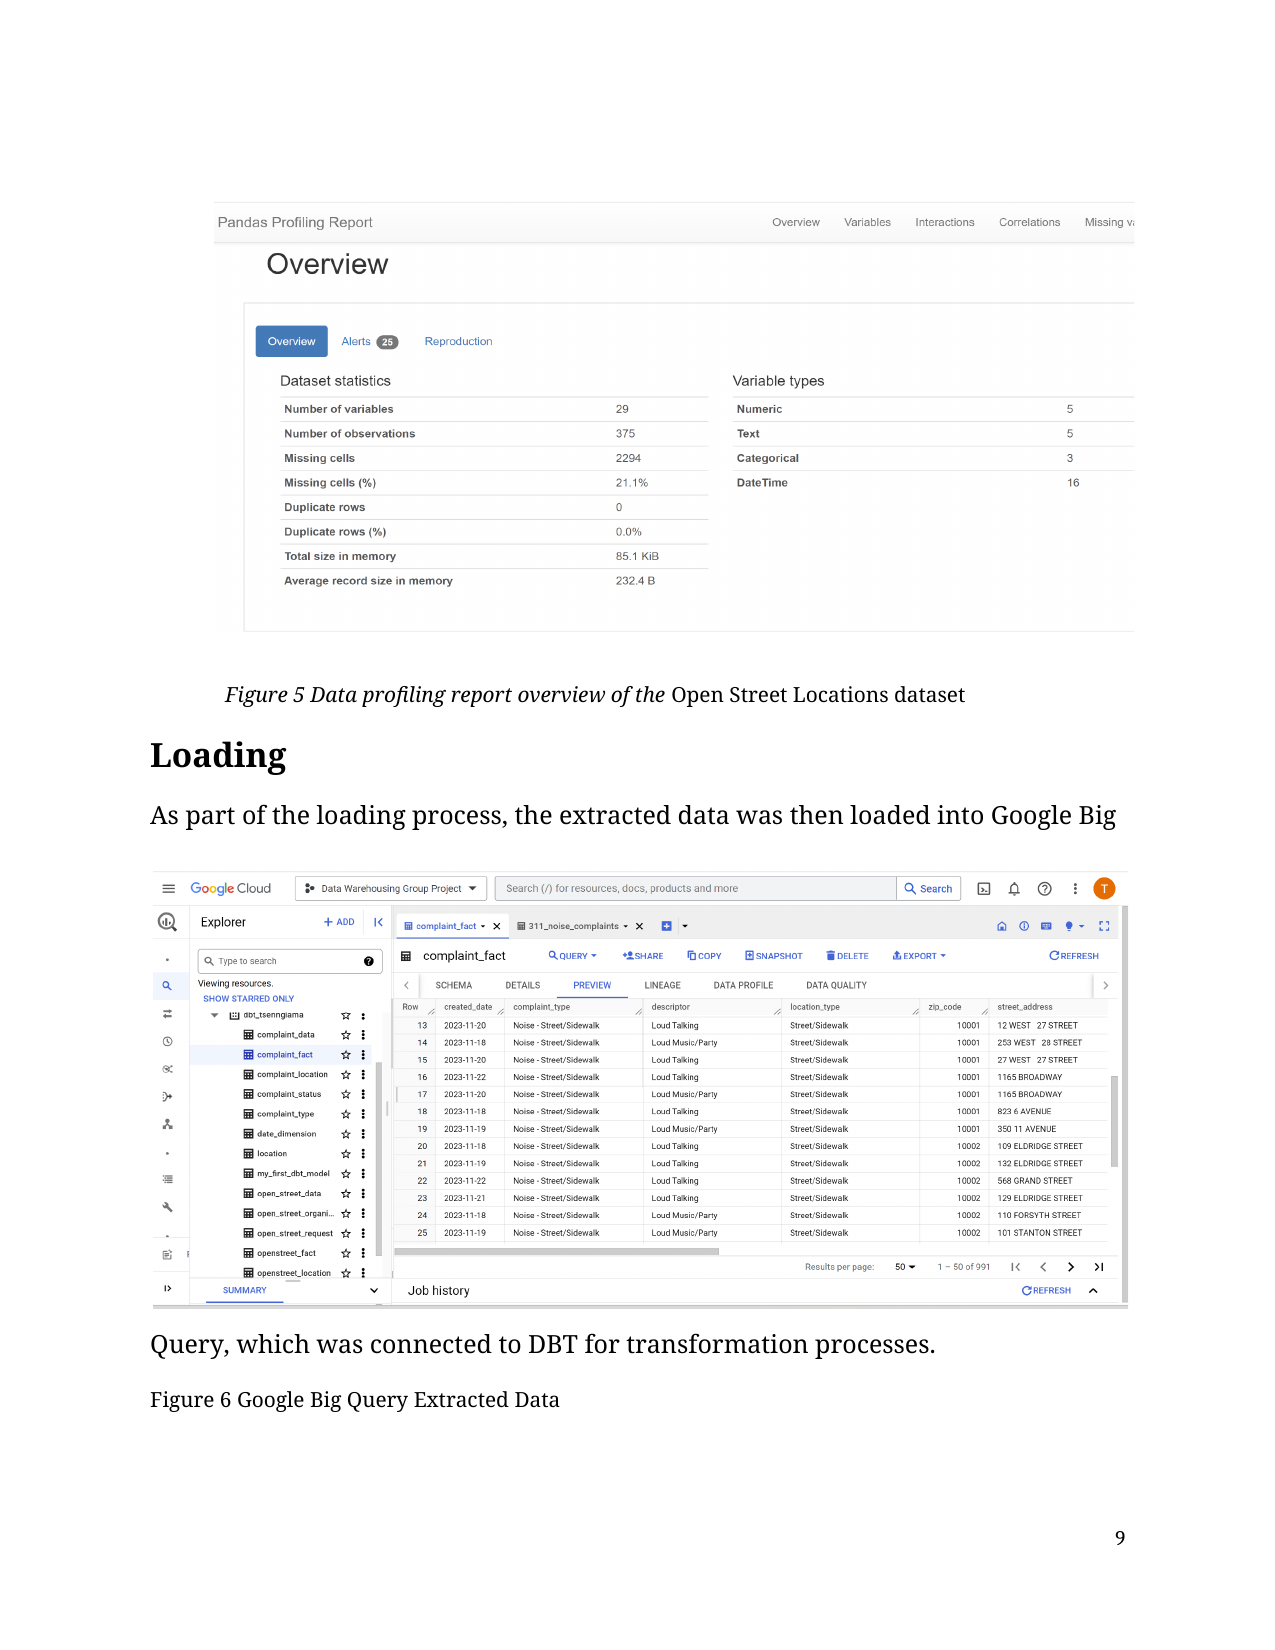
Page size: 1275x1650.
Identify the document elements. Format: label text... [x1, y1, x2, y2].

picture [153, 866, 1129, 1309]
picture [214, 201, 1135, 635]
text Figure 6 Google Big Query Extracted Data [150, 1385, 1125, 1413]
text Figure 5 Data profiling report overview of the Open Street Locations dataset [225, 635, 1125, 708]
subtitle Loading [150, 732, 1125, 777]
